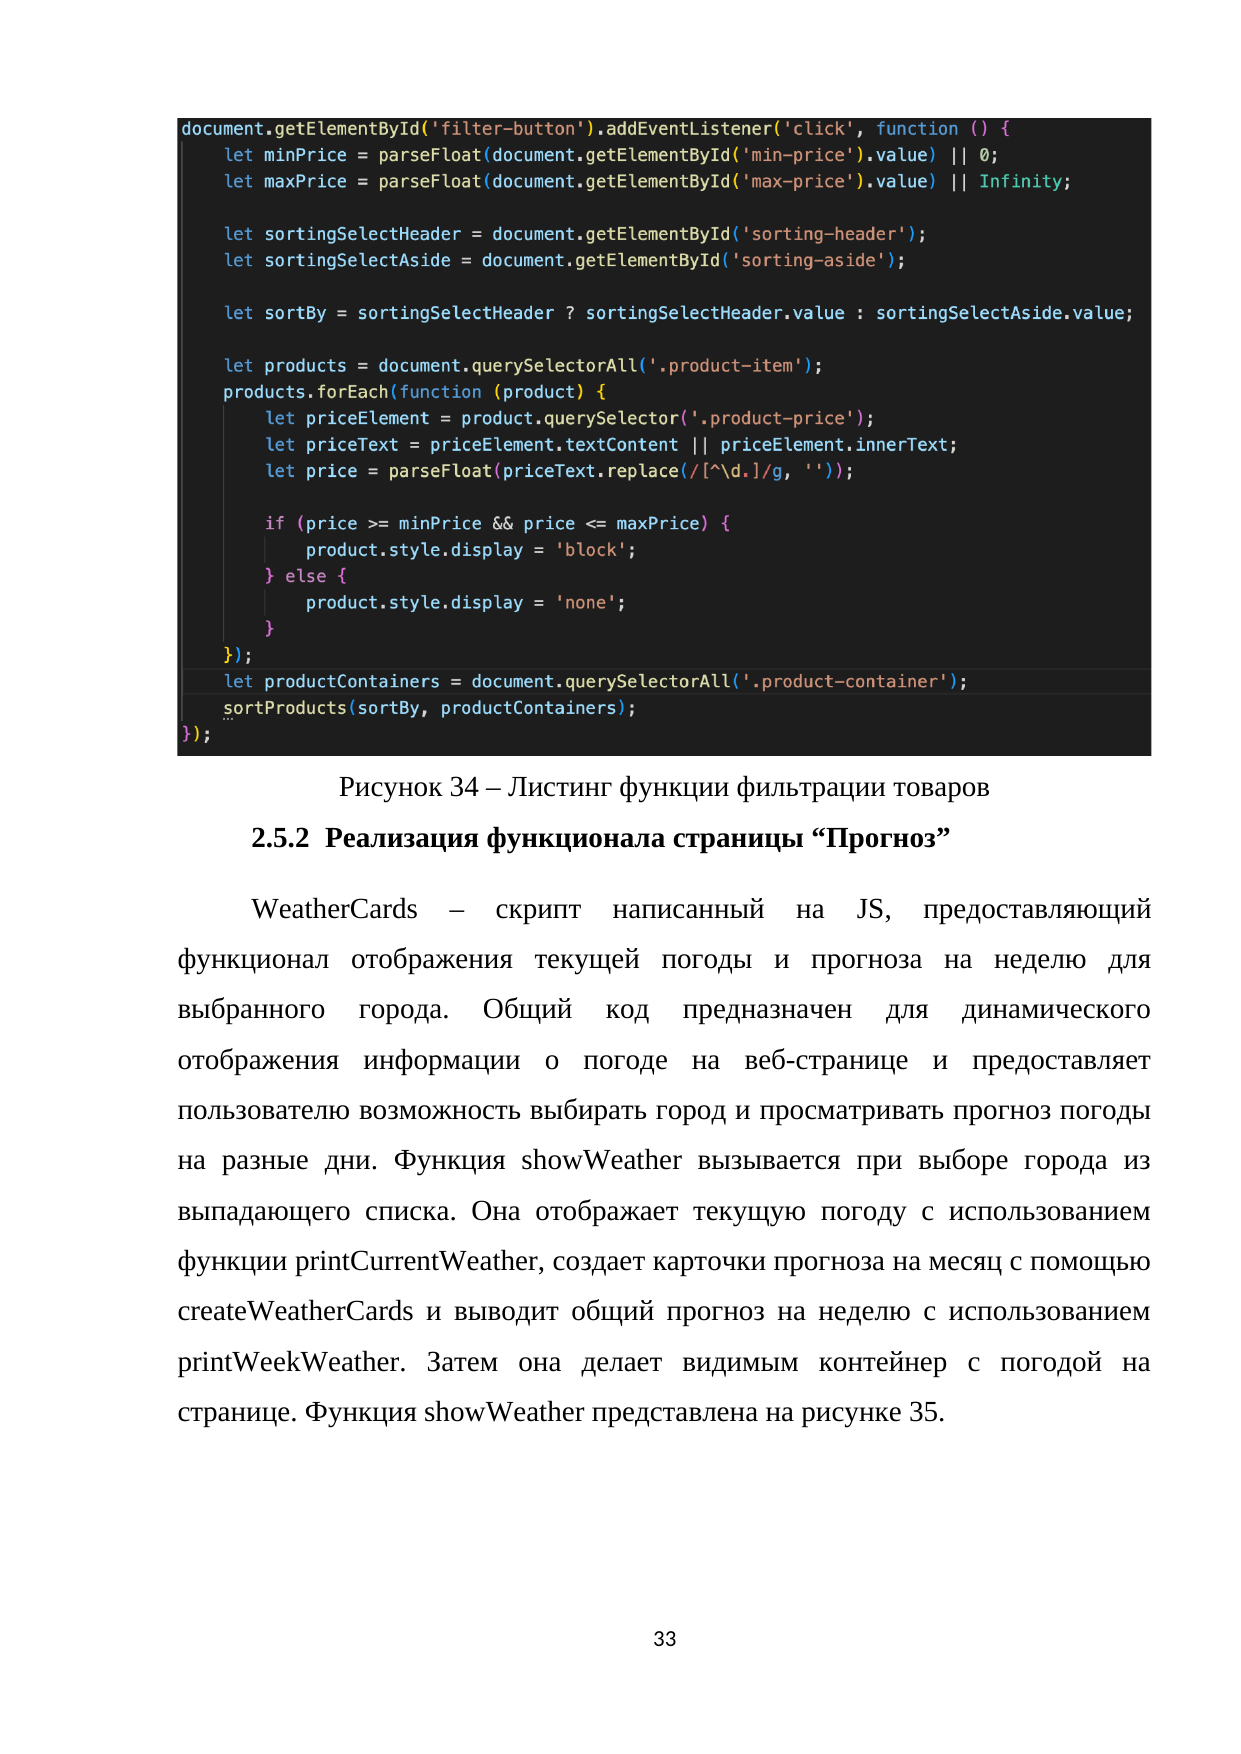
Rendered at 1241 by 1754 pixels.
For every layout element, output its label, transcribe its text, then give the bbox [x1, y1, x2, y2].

list WeatherCards – скрипт написанный на JS, предоставляющий функционал отображения текущей погоды и прогноза на неделю для выбранного города. Общий код предназначен для динамического отображения информации о погоде на веб-странице и предоставляет пользователю возможность выбирать город и просматривать прогноз погоды на разные дни. Функция showWeather вызывается при выборе города из выпадающего списка. Она отображает текущую погоду с использованием функции printCurrentWeather, создает карточки прогноза на месяц с помощью createWeatherCards и выводит общий прогноз на неделю с использованием printWeekWeather. Затем она делает видимым контейнер с погодой на странице. Функция showWeather представлена на рисунке 35. [177, 891, 1152, 1428]
picture [177, 118, 1152, 756]
list Рисунок 34 – Листинг функции фильтрации товаров [177, 769, 1152, 803]
list Реализация функционала страницы “Прогноз” [177, 820, 1152, 853]
